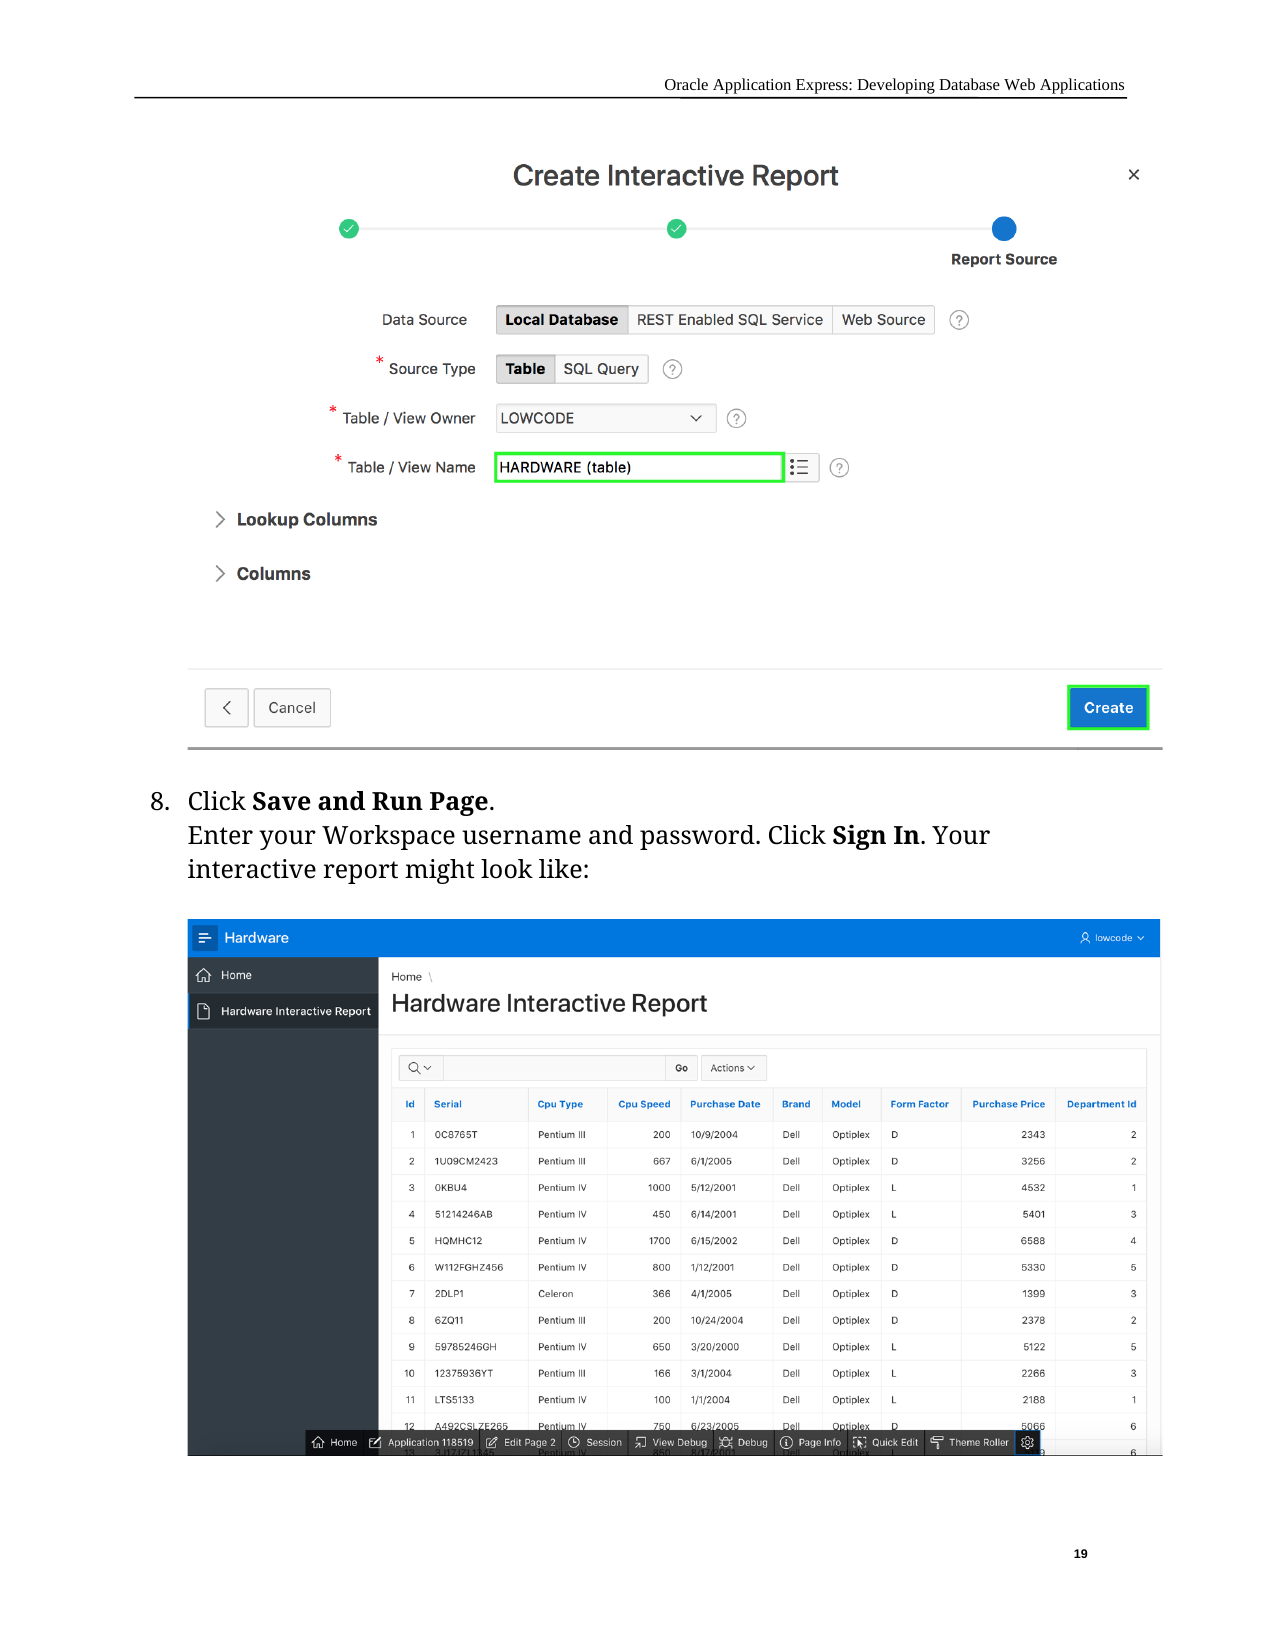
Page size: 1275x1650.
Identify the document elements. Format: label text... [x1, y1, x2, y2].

picture [187, 150, 1163, 750]
picture [187, 919, 1163, 1456]
